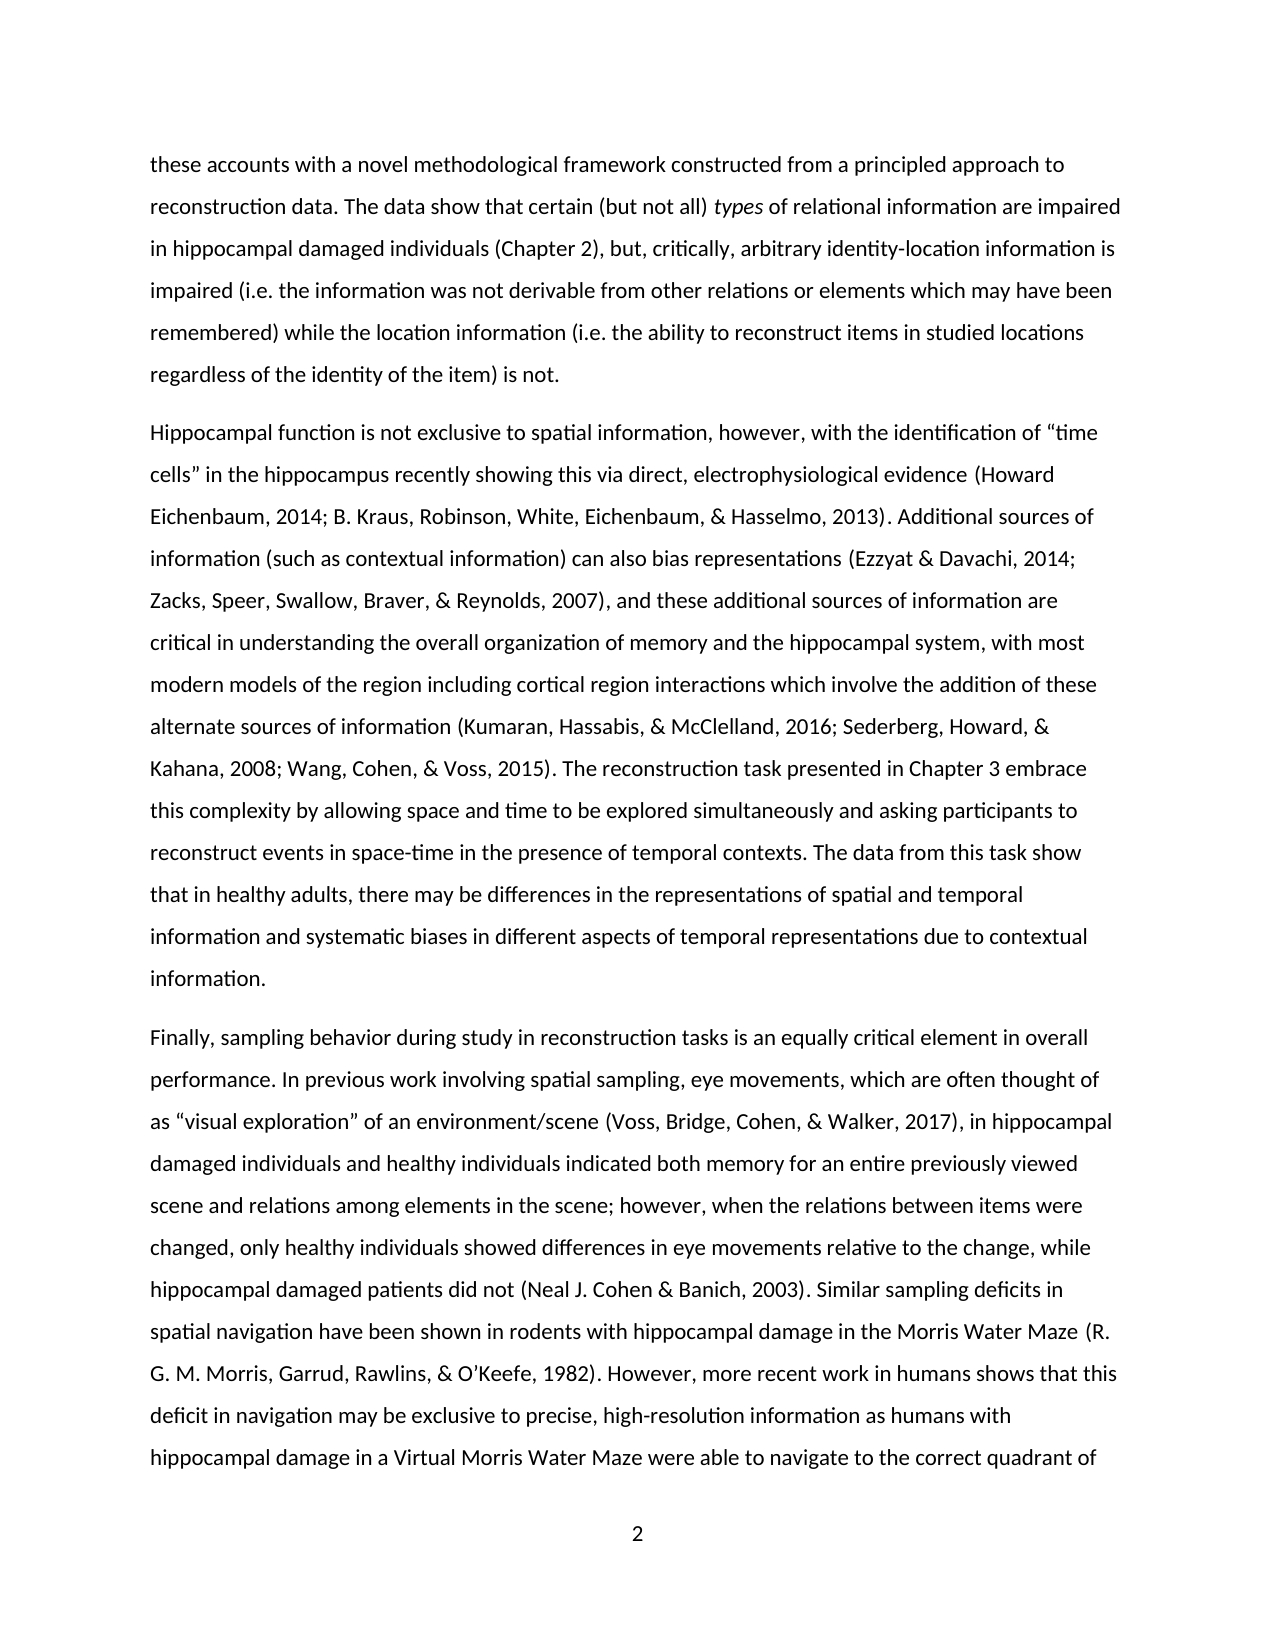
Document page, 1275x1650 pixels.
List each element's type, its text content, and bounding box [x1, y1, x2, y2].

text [150, 150, 1125, 388]
text Hippocampal function is not exclusive to spatial information, however, with the identification of “time cells” in the hippocampus recently showing this via direct, electrophysiological evidence (Howard Eichenbaum, 2014; B. Kraus, Robinson, White, Eichenbaum, & Hasselmo, 2013). Additional sources of information (such as contextual information) can also bias representations (Ezzyat & Davachi, 2014; Zacks, Speer, Swallow, Braver, & Reynolds, 2007), and these additional sources of information are critical in understanding the overall organization of memory and the hippocampal system, with most modern models of the region including cortical region interactions which involve the addition of these alternate sources of information (Kumaran, Hassabis, & McClelland, 2016; Sederberg, Howard, & Kahana, 2008; Wang, Cohen, & Voss, 2015). The reconstruction task presented in Chapter 3 embrace this complexity by allowing space and time to be explored simultaneously and asking participants to reconstruct events in space-time in the presence of temporal contexts. The data from this task show that in healthy adults, there may be differences in the representations of spatial and temporal information and systematic biases in different aspects of temporal representations due to contextual information. [150, 418, 1125, 992]
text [150, 1023, 1125, 1471]
